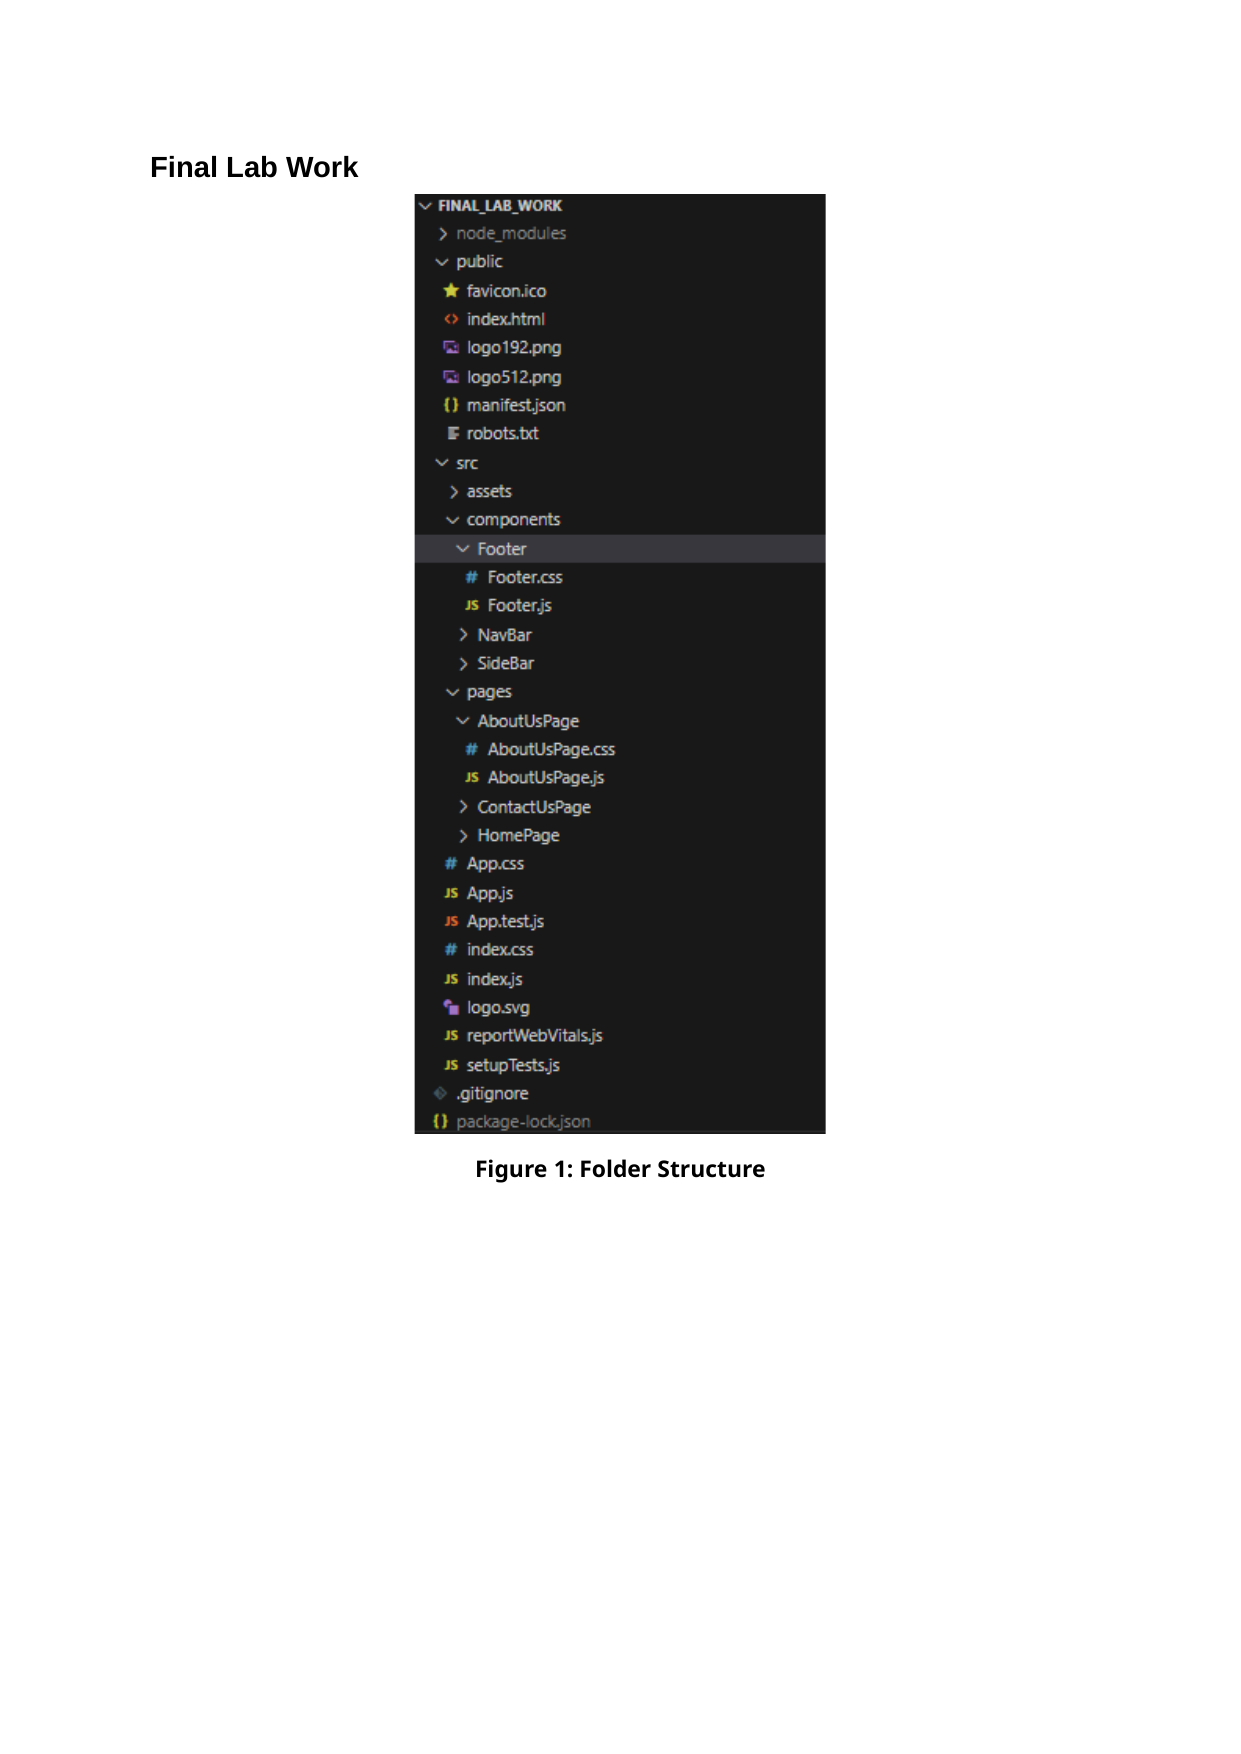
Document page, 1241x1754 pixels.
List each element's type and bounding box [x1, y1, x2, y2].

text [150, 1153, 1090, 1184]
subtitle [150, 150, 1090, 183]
picture [414, 194, 826, 1134]
